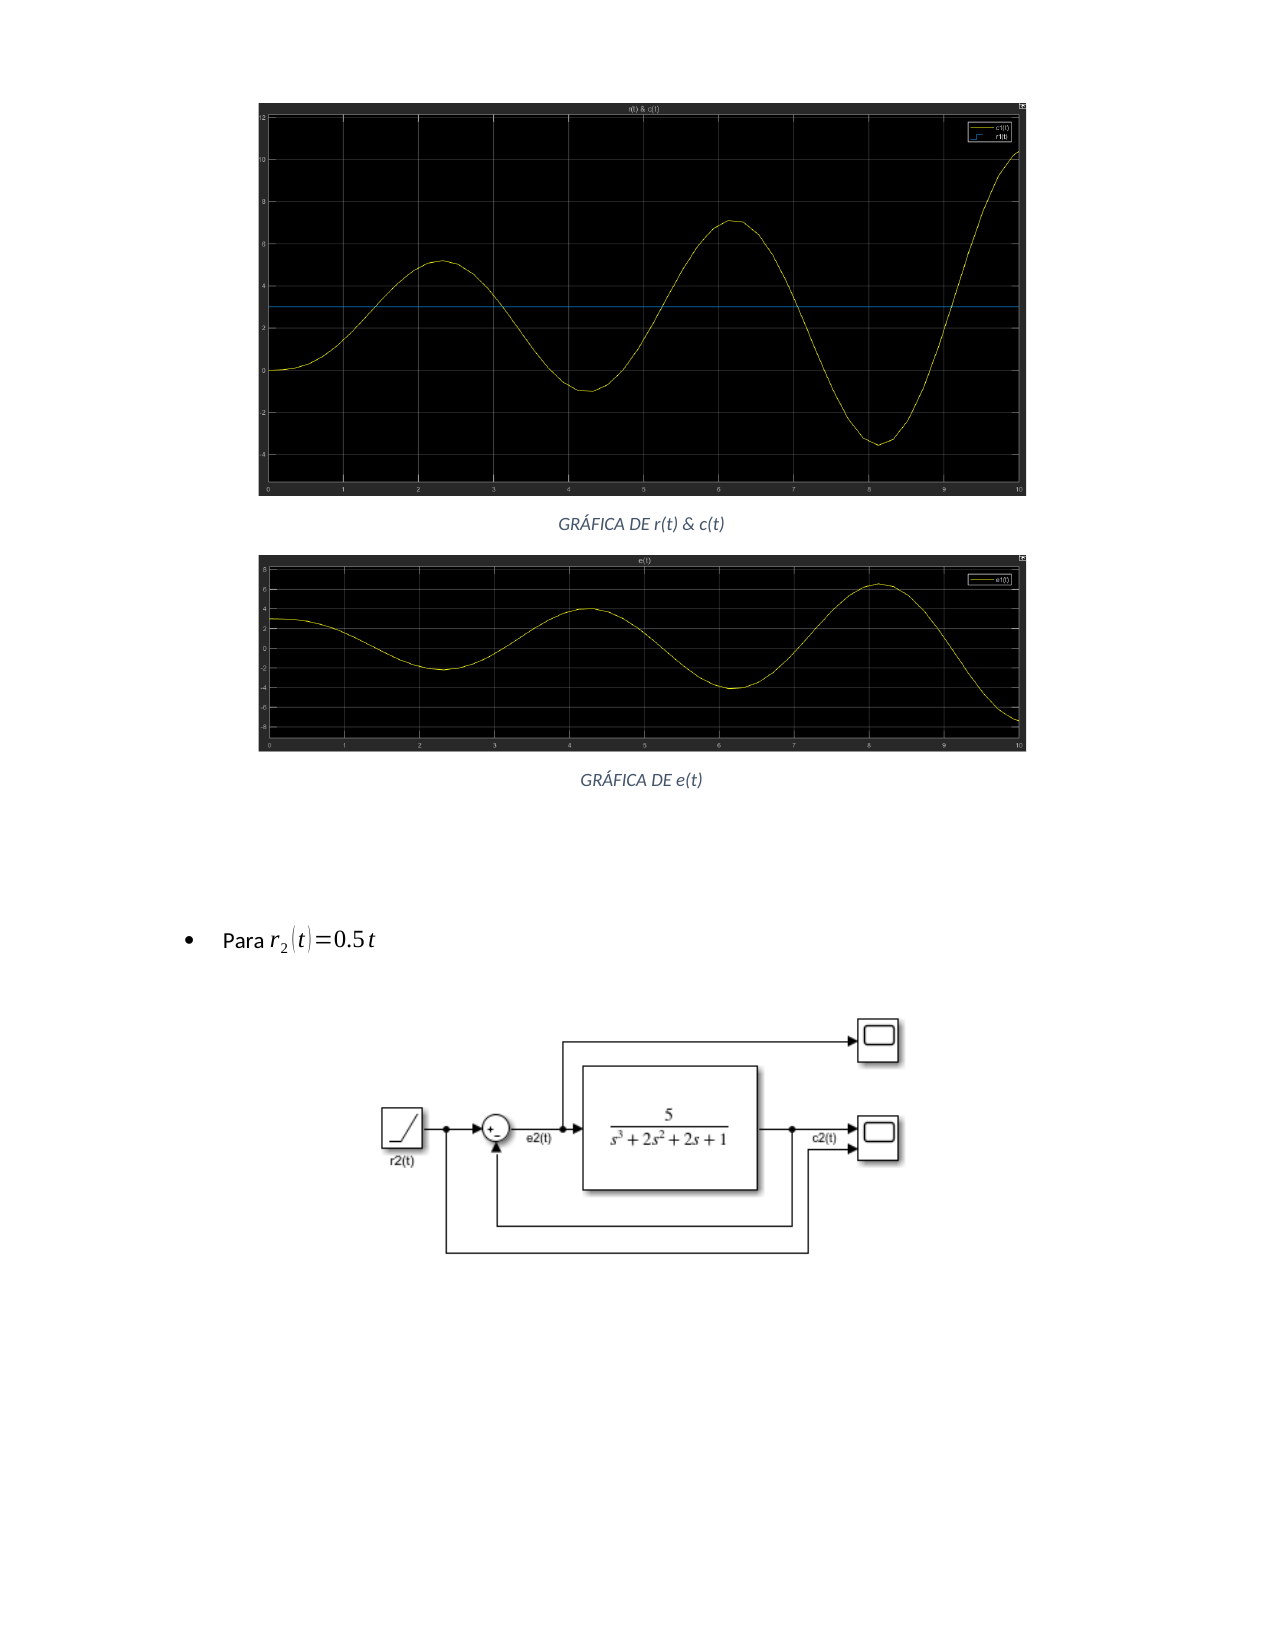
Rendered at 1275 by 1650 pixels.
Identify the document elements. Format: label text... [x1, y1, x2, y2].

text GRÁFICA DE e(t) [148, 768, 1137, 791]
picture [376, 1018, 909, 1258]
list Para [185, 924, 1137, 957]
picture [258, 103, 1027, 496]
picture [258, 555, 1027, 752]
text GRÁFICA DE r(t) & c(t) [148, 512, 1137, 535]
